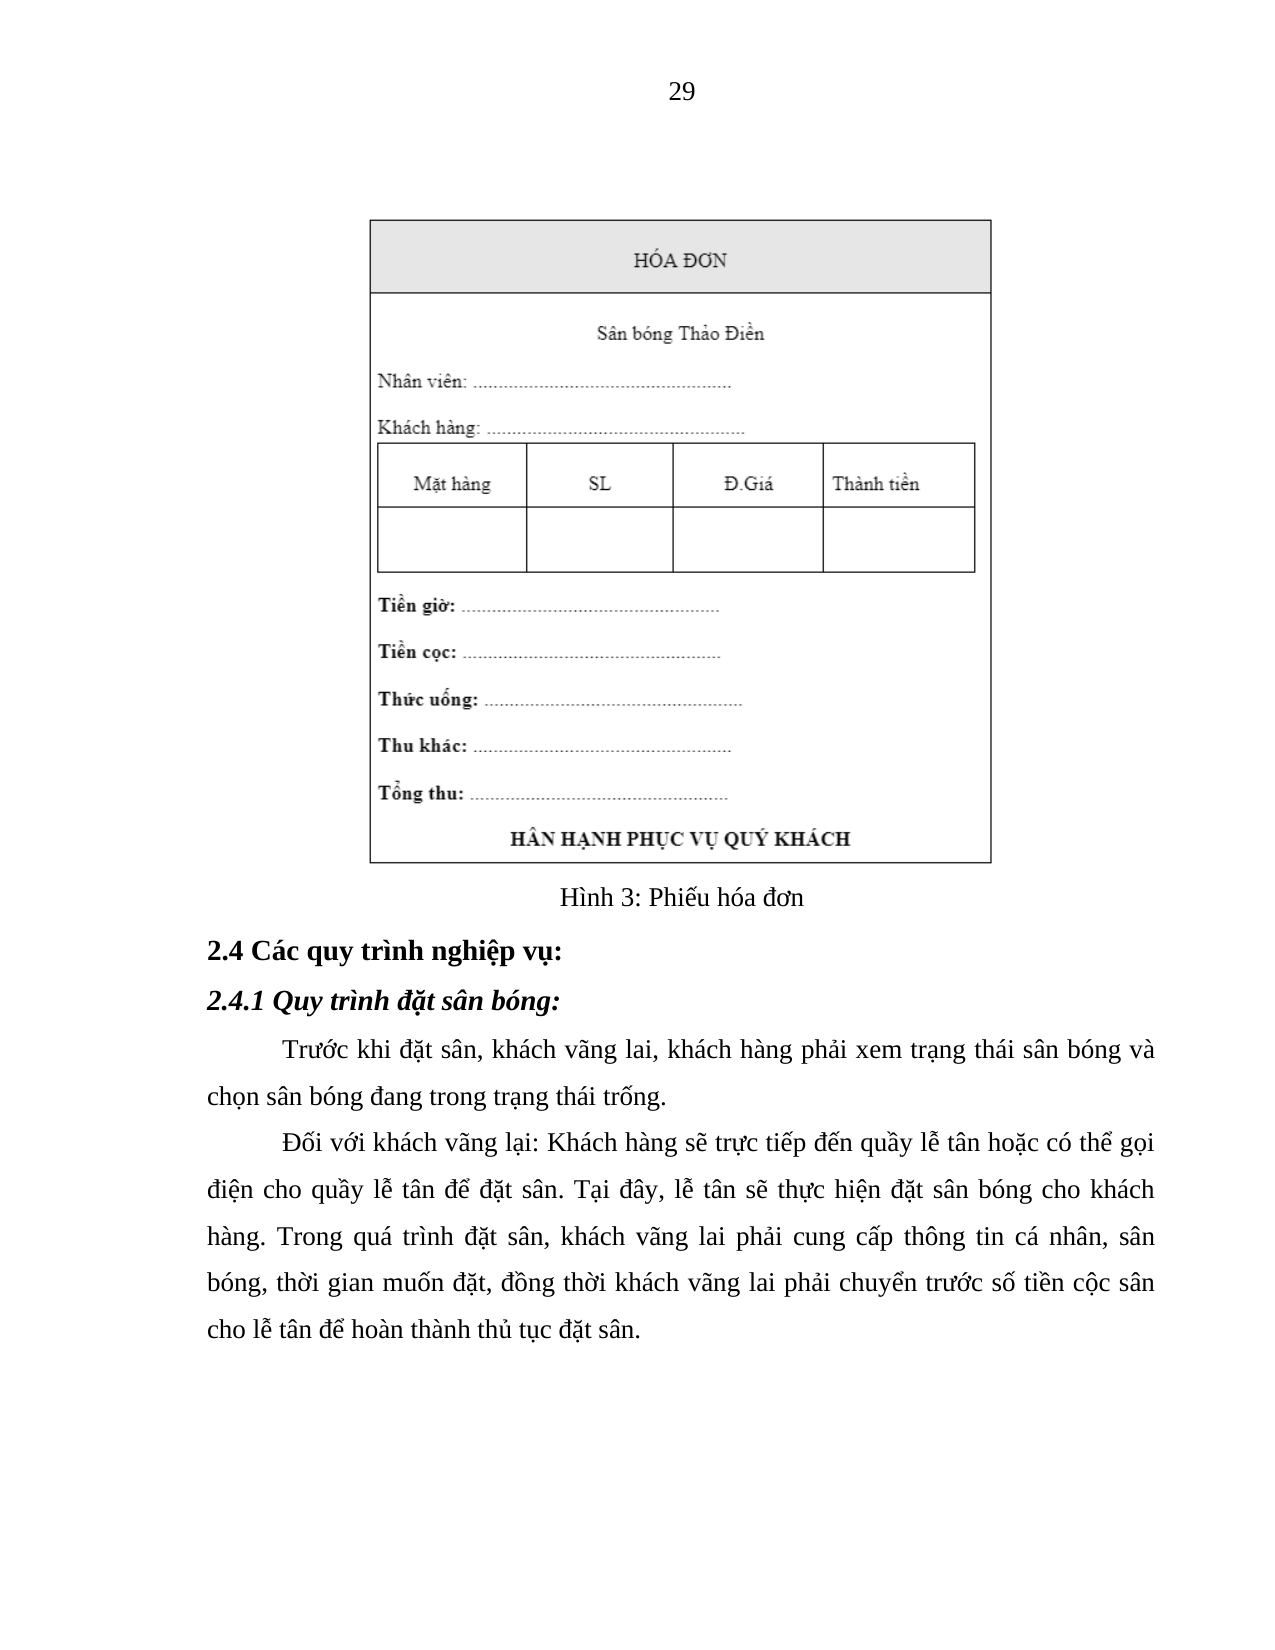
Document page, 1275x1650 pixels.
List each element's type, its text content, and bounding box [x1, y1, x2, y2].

picture [356, 206, 1008, 881]
text 2.4.1 Quy trình đặt sân bóng: [207, 983, 1157, 1016]
text Hình 3: Phiếu hóa đơn [207, 881, 1157, 912]
text Trước khi đặt sân, khách vãng lai, khách hàng phải xem trạng thái sân bóng và chọn sân bóng đang trong trạng thái trống. [207, 1033, 1157, 1111]
text Đối với khách vãng lại: Khách hàng sẽ trực tiếp đến quầy lễ tân hoặc có thể gọi điện cho quầy lễ tân để đặt sân. Tại đây, lễ tân sẽ thực hiện đặt sân bóng cho khách hàng. Trong quá trình đặt sân, khách vãng lai phải cung cấp thông tin cá nhân, sân bóng, thời gian muốn đặt, đồng thời khách vãng lai phải chuyển trước số tiền cộc sân cho lễ tân để hoàn thành thủ tục đặt sân. [207, 1127, 1157, 1344]
text 2.4 Các quy trình nghiệp vụ: [207, 933, 1157, 966]
